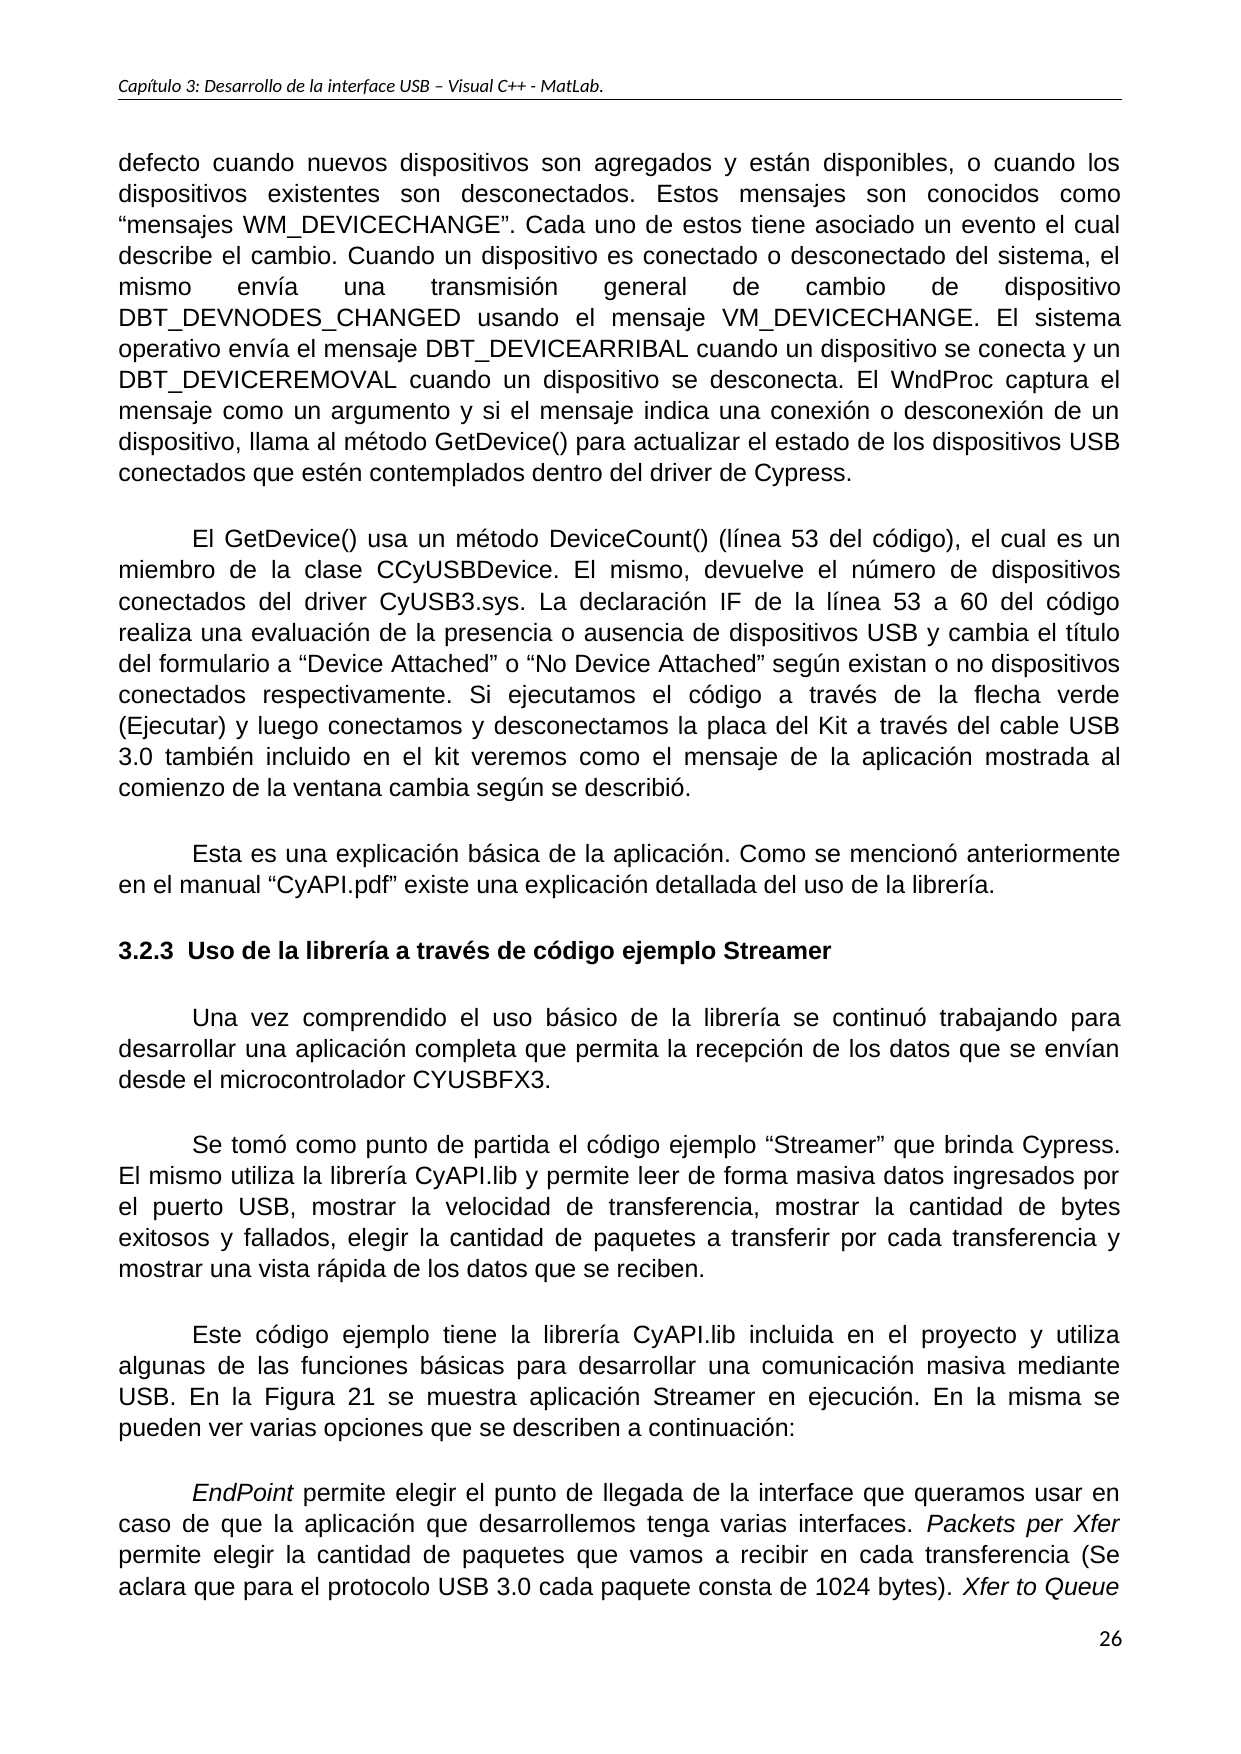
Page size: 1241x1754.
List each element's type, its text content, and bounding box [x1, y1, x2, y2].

text El GetDevice() usa un método DeviceCount() (línea 53 del código), el cual es un miembro de la clase CCyUSBDevice. El mismo, devuelve el número de dispositivos conectados del driver CyUSB3.sys. La declaración IF de la línea 53 a 60 del código realiza una evaluación de la presencia o ausencia de dispositivos USB y cambia el título del formulario a “Device Attached” o “No Device Attached” según existan o no dispositivos conectados respectivamente. Si ejecutamos el código a través de la flecha verde (Ejecutar) y luego conectamos y desconectamos la placa del Kit a través del cable USB 3.0 también incluido en el kit veremos como el mensaje de la aplicación mostrada al comienzo de la ventana cambia según se describió. [118, 524, 1122, 801]
text 3.2.3 Uso de la librería a través de código ejemplo Streamer [118, 936, 1122, 965]
text Se tomó como punto de partida el código ejemplo “Streamer” que brinda Cypress. El mismo utiliza la librería CyAPI.lib y permite leer de forma masiva datos ingresados por el puerto USB, mostrar la velocidad de transferencia, mostrar la cantidad de bytes exitosos y fallados, elegir la cantidad de paquetes a transferir por cada transferencia y mostrar una vista rápida de los datos que se reciben. [118, 1130, 1122, 1283]
text Esta es una explicación básica de la aplicación. Como se mencionó anteriormente en el manual “CyAPI.pdf” existe una explicación detallada del uso de la librería. [118, 839, 1122, 899]
text Este código ejemplo tiene la librería CyAPI.lib incluida en el proyecto y utiliza algunas de las funciones básicas para desarrollar una comunicación masiva mediante USB. En la Figura 21 se muestra aplicación Streamer en ejecución. En la misma se pueden ver varias opciones que se describen a continuación: [118, 1320, 1122, 1442]
text Una vez comprendido el uso básico de la librería se continuó trabajando para desarrollar una aplicación completa que permita la recepción de los datos que se envían desde el microcontrolador CYUSBFX3. [118, 1002, 1122, 1093]
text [118, 1478, 1122, 1600]
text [118, 148, 1122, 487]
